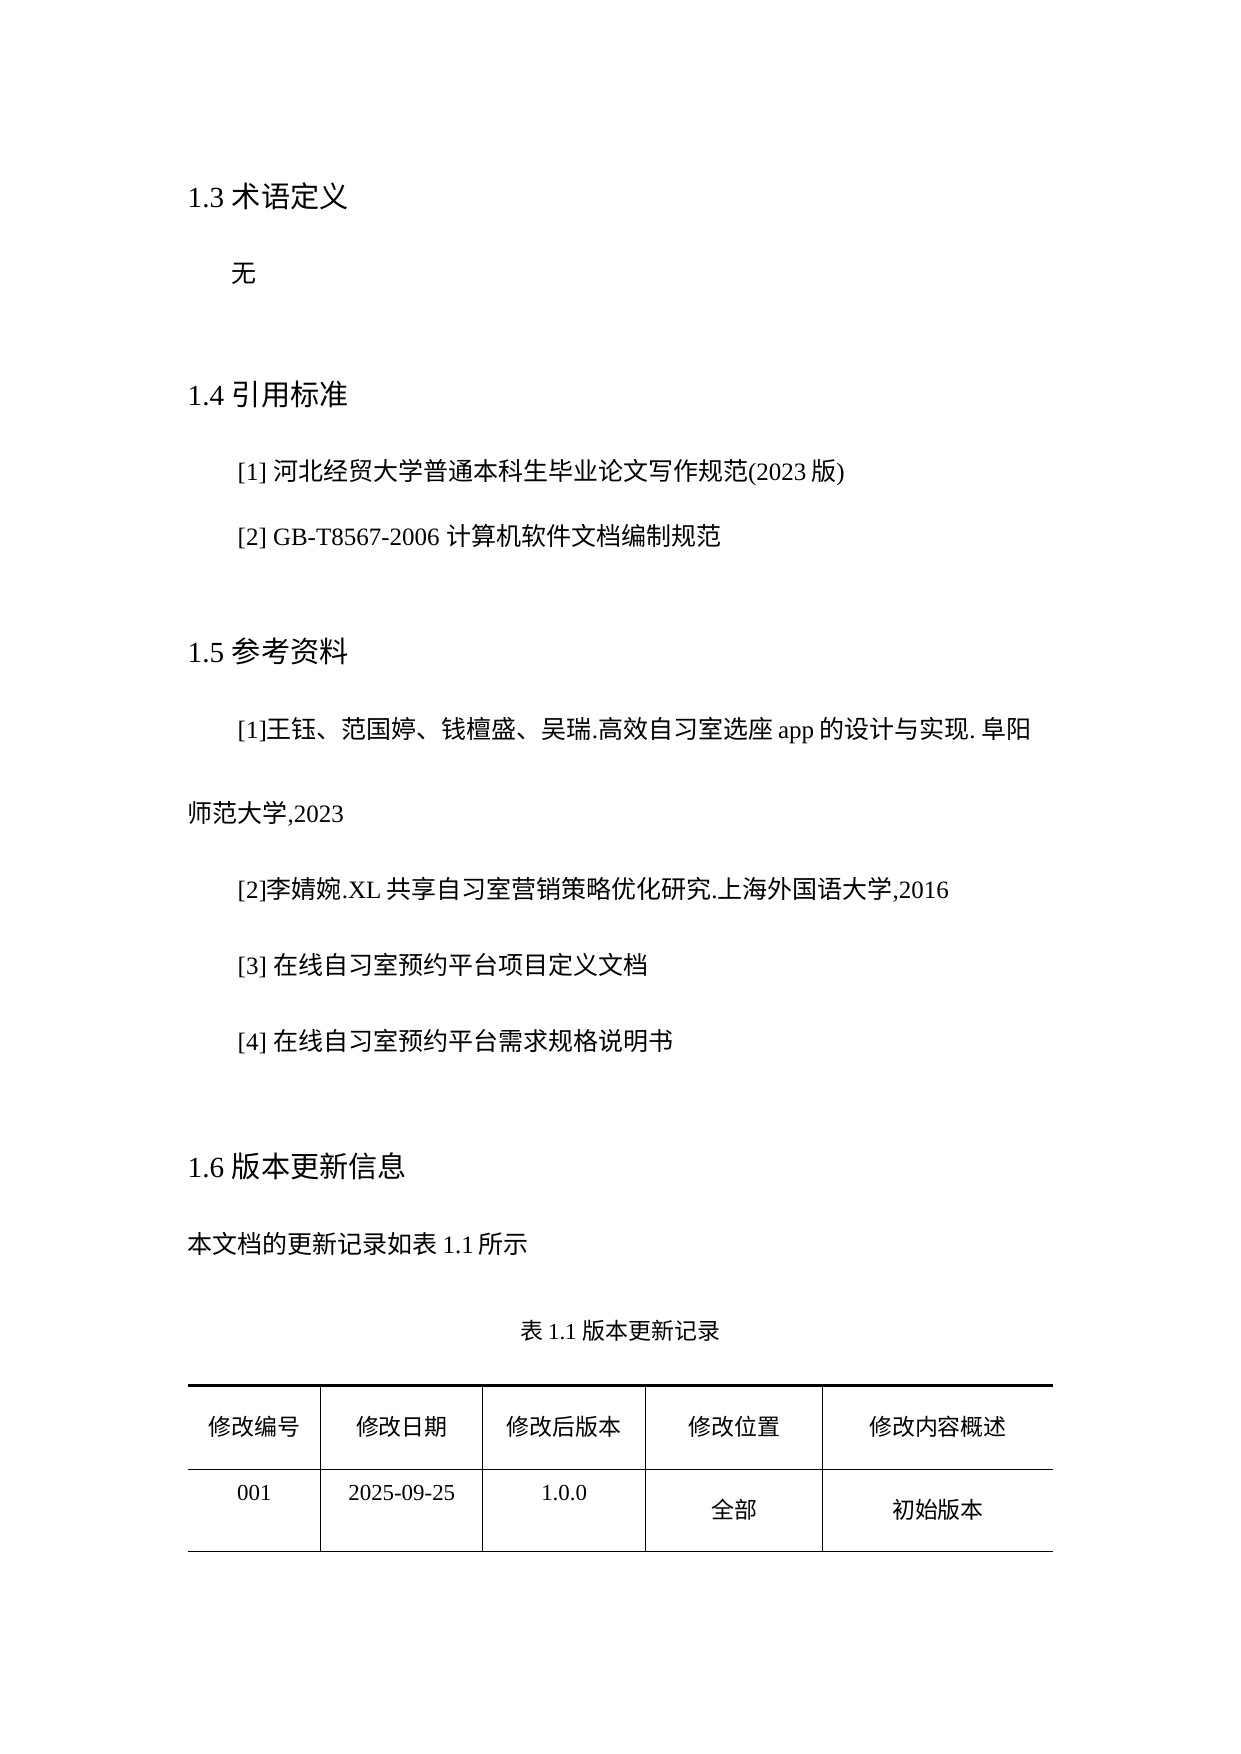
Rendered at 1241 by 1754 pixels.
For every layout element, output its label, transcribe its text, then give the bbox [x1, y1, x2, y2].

text [3] 在线自习室预约平台项目定义文档 [187, 931, 1053, 996]
text 1.4 引用标准 [187, 360, 1053, 425]
text 1.3 术语定义 [187, 162, 1053, 227]
text [2]李婧婉.XL共享自习室营销策略优化研究.上海外国语大学,2016 [187, 855, 1053, 920]
text [2] GB-T8567-2006 计算机软件文档编制规范 [187, 502, 1053, 567]
table_header 修改日期 [321, 1387, 482, 1468]
table_header 修改位置 [646, 1387, 822, 1468]
text 本文档的更新记录如表1.1所示 [187, 1210, 1053, 1275]
text [1]王钰、范国婷、钱檀盛、吴瑞.高效自习室选座app的设计与实现. 阜阳师范大学,2023 [187, 695, 1053, 844]
text 1.6 版本更新信息 [187, 1133, 1053, 1198]
table_cell 001 [188, 1470, 320, 1551]
text [4] 在线自习室预约平台需求规格说明书 [187, 1007, 1053, 1072]
table_cell 1.0.0 [483, 1470, 645, 1551]
text 无 [187, 239, 1053, 304]
table_header 修改编号 [188, 1387, 320, 1468]
text [1] 河北经贸大学普通本科生毕业论文写作规范(2023版) [187, 437, 1053, 502]
text 表1.1 版本更新记录 [187, 1297, 1053, 1362]
table_cell 2025-09-25 [321, 1470, 482, 1551]
text 1.5 参考资料 [187, 617, 1053, 682]
table_header 修改后版本 [483, 1387, 645, 1468]
table_cell 初始版本 [823, 1470, 1053, 1551]
table_header 修改内容概述 [823, 1387, 1053, 1468]
table_cell 全部 [646, 1470, 822, 1551]
